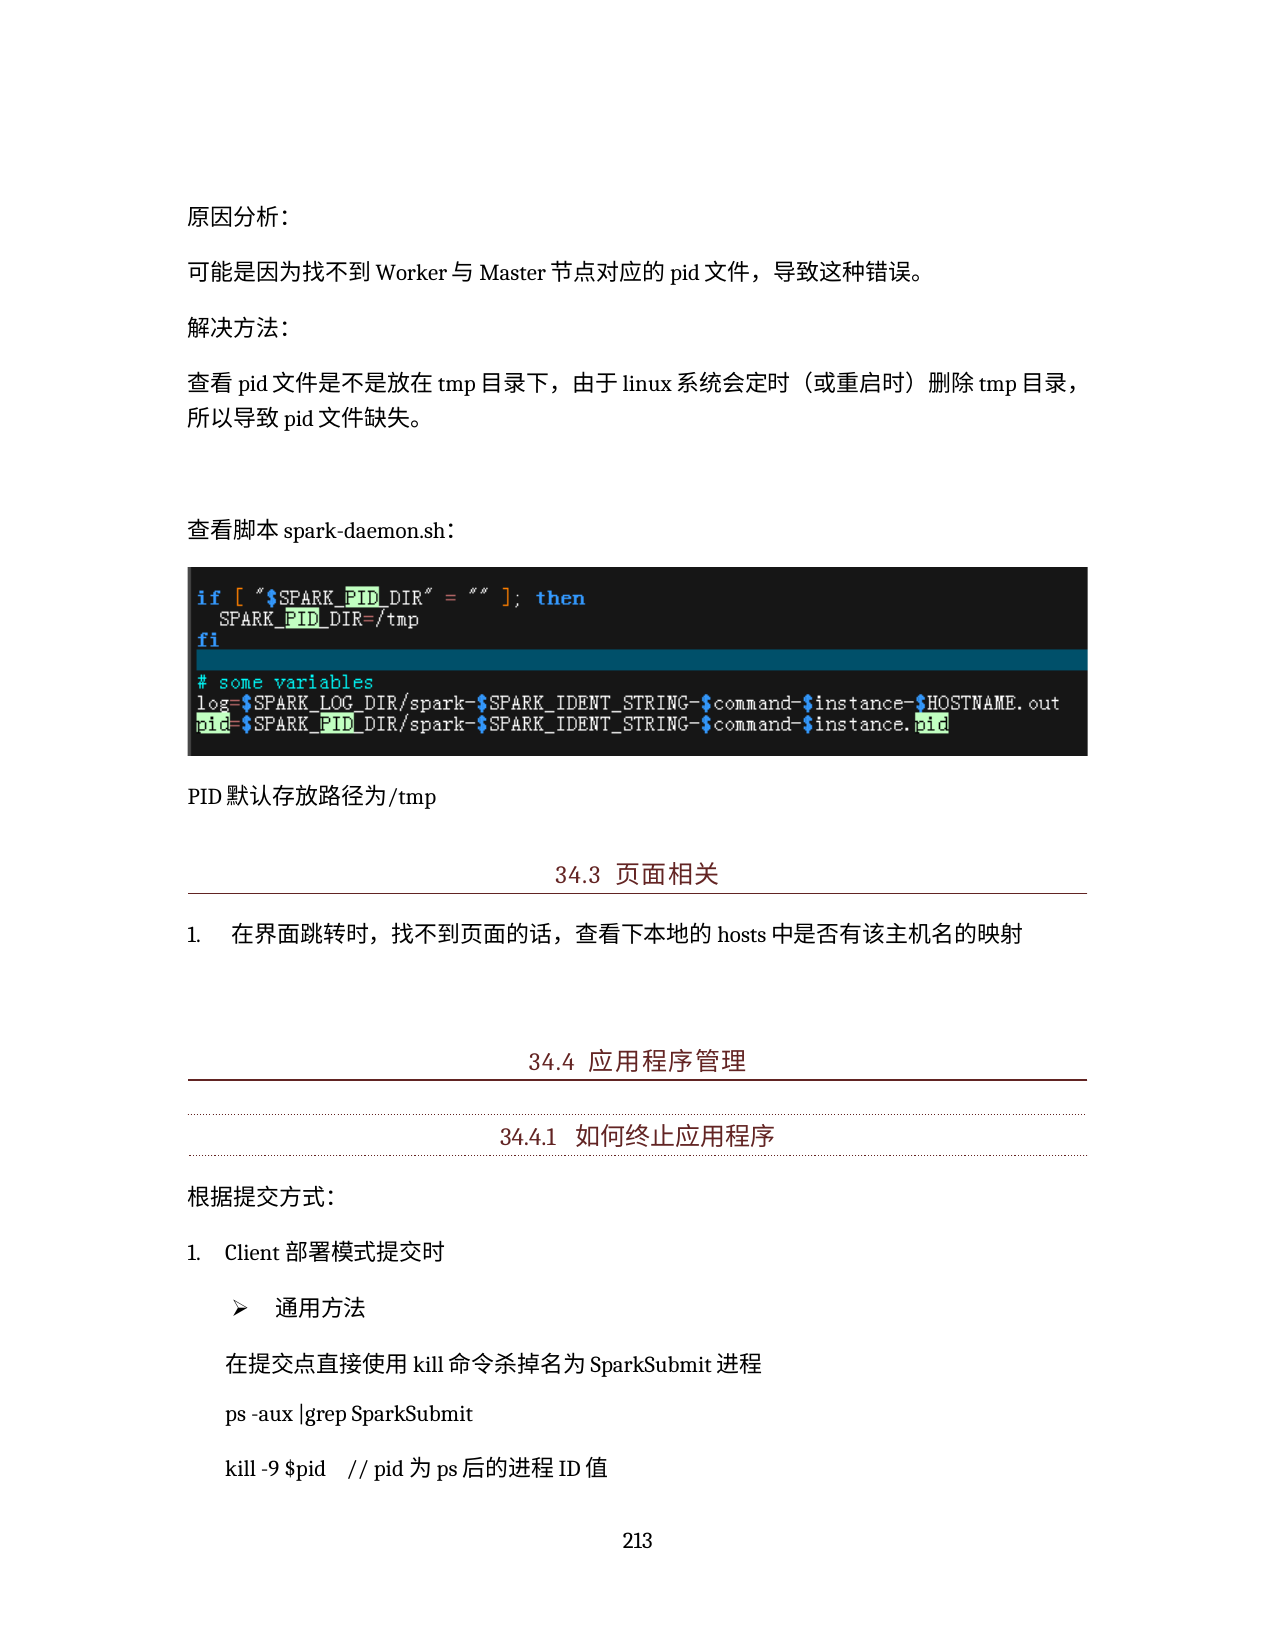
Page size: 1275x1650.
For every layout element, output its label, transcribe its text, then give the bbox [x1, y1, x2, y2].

text 在提交点直接使用kill命令杀掉名为SparkSubmit进程 [225, 1346, 1087, 1379]
text 可能是因为找不到Worker与Master节点对应的pid文件，导致这种错误。 [187, 254, 1087, 287]
text 查看脚本spark-daemon.sh： [187, 512, 1087, 546]
text kill -9 $pid // pid 为ps后的进程ID值 [225, 1449, 1087, 1483]
text 查看pid文件是不是放在tmp目录下，由于linux系统会定时（或重启时）删除tmp目录，所以导致pid文件缺失。 [187, 365, 1087, 433]
subtitle 应用程序管理 [187, 1041, 1087, 1081]
text 解决方法： [187, 310, 1087, 343]
text ps -aux |grep SparkSubmit [225, 1401, 1087, 1427]
list 通用方法 [231, 1290, 1087, 1323]
list Client 部署模式提交时 [187, 1234, 1087, 1267]
picture [187, 567, 1088, 756]
text 原因分析： [187, 198, 1087, 232]
subtitle 如何终止应用程序 [187, 1113, 1087, 1156]
list 在界面跳转时，找不到页面的话，查看下本地的hosts中是否有该主机名的映射 [187, 916, 1087, 949]
text 根据提交方式： [187, 1179, 1087, 1212]
text PID默认存放路径为/tmp [187, 778, 1087, 811]
subtitle 页面相关 [187, 854, 1087, 894]
